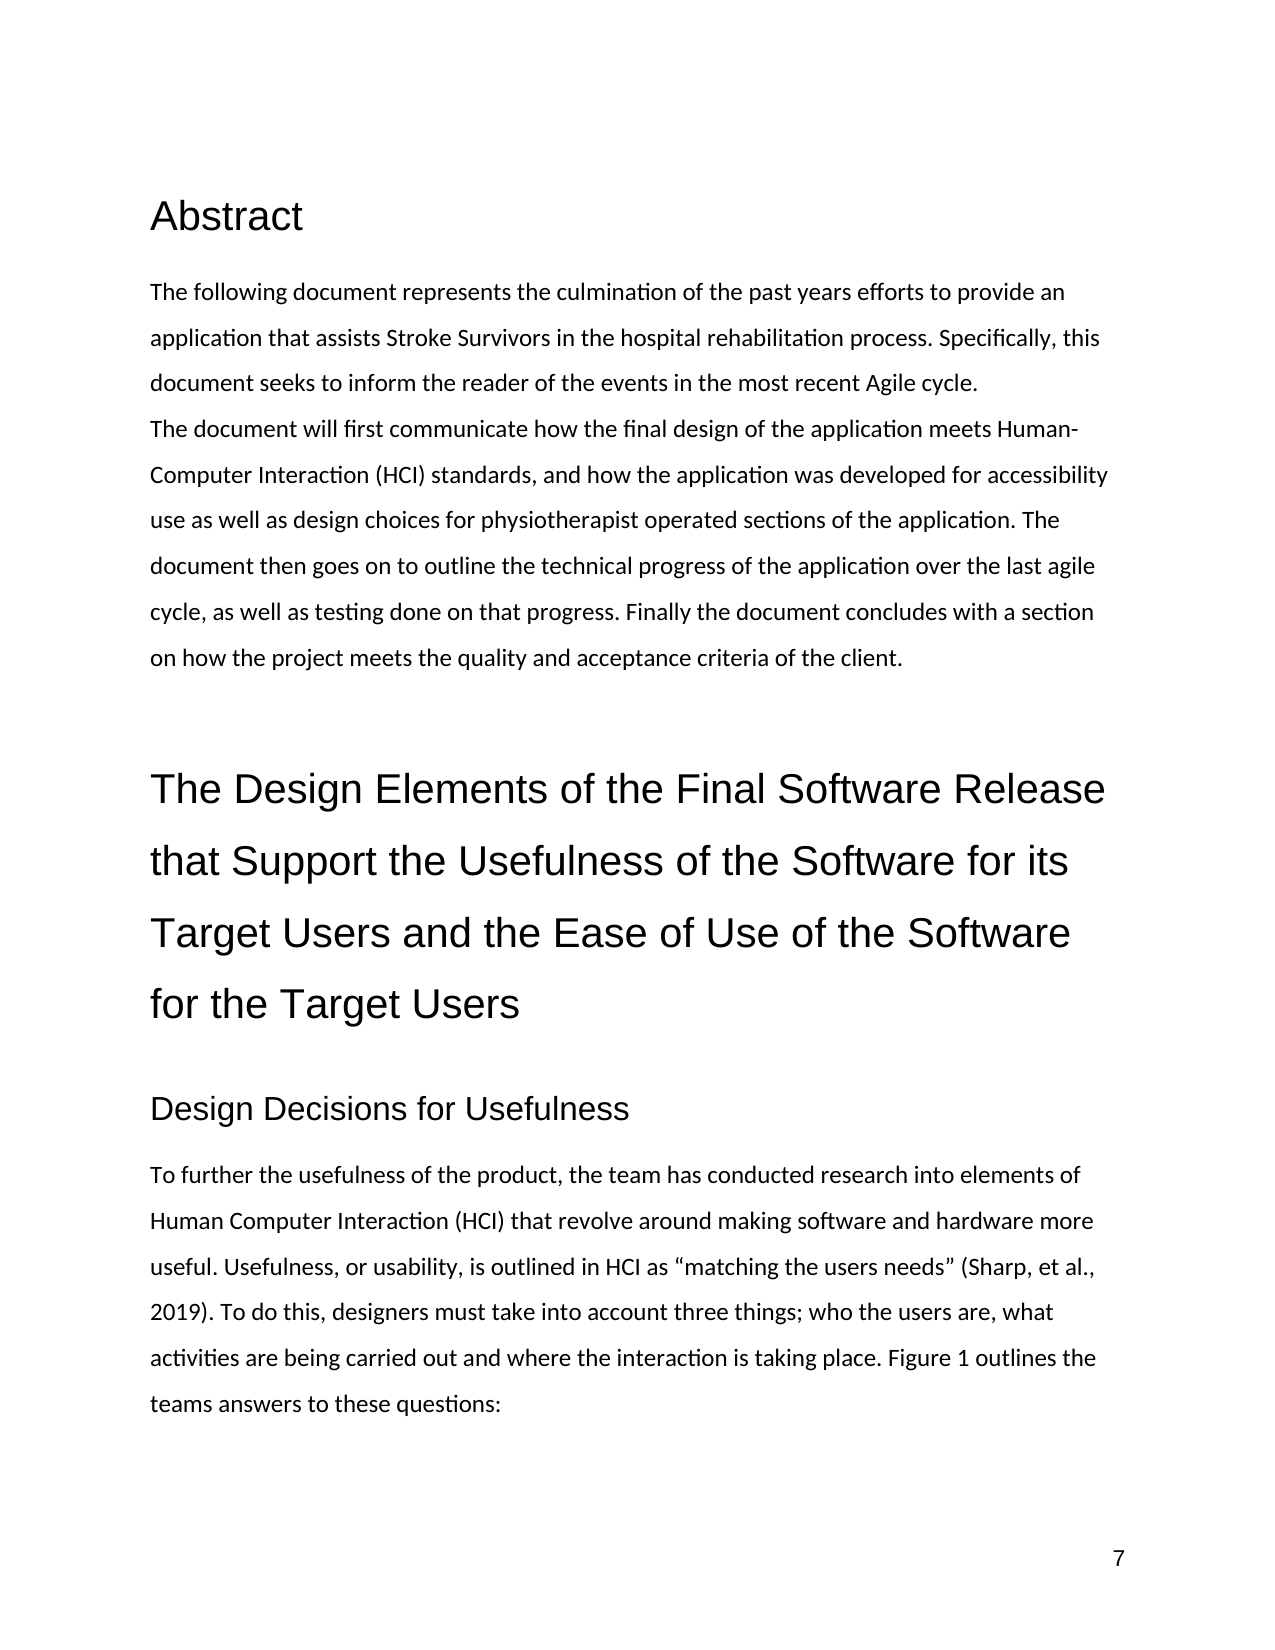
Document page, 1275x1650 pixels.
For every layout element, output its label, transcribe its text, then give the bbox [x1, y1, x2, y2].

text The following document represents the culmination of the past years efforts to provide an application that assists Stroke Survivors in the hospital rehabilitation process. Specifically, this document seeks to inform the reader of the events in the most recent Agile cycle. The document will first communicate how the final design of the application meets Human-Computer Interaction (HCI) standards, and how the application was developed for accessibility use as well as design choices for physiotherapist operated sections of the application. The document then goes on to outline the technical progress of the application over the last agile cycle, as well as testing done on that progress. Finally the document concludes with a section on how the project meets the quality and acceptance criteria of the client. [150, 276, 1125, 672]
subtitle Abstract [150, 192, 1125, 239]
subtitle The Design Elements of the Final Software Release that Support the Usefulness of the Software for its Target Users and the Ease of Use of the Software for the Target Users [150, 764, 1125, 1028]
subtitle Design Decisions for Usefulness [150, 1089, 1125, 1128]
text To further the usefulness of the product, the team has conducted research into elements of Human Computer Interaction (HCI) that revolve around making software and hardware more useful. Usefulness, or usability, is outlined in HCI as “matching the users needs” (Sharp, et al., 2019). To do this, designers must take into account three things; who the users are, what activities are being carried out and where the interaction is taking place. Figure 1 outlines the teams answers to these questions: [150, 1159, 1125, 1418]
